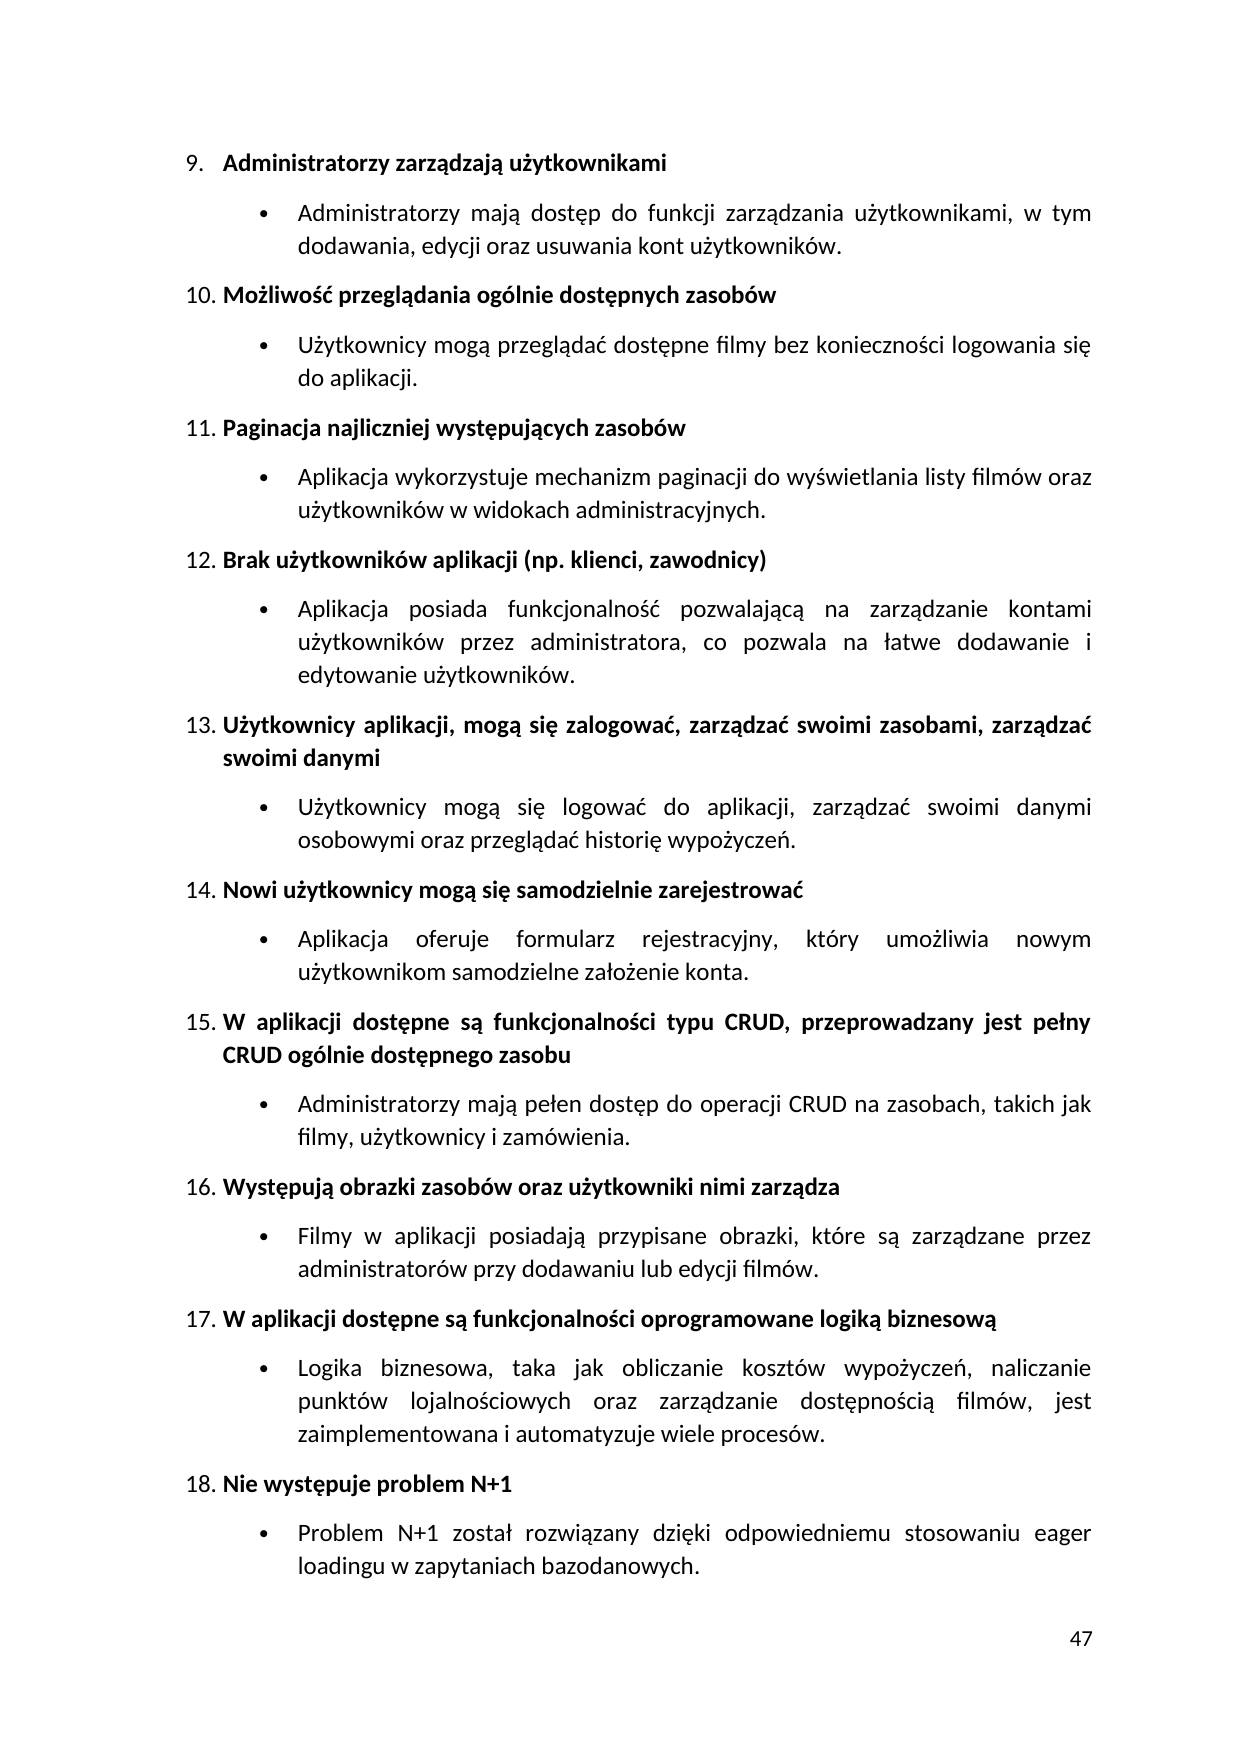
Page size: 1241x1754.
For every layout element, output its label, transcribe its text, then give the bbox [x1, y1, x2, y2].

list Występują obrazki zasobów oraz użytkowniki nimi zarządza [185, 1171, 1093, 1201]
list Nowi użytkownicy mogą się samodzielnie zarejestrować [185, 874, 1093, 904]
list Użytkownicy aplikacji, mogą się zalogować, zarządzać swoimi zasobami, zarządzać swoimi danymi [185, 709, 1093, 772]
list Administratorzy mają dostęp do funkcji zarządzania użytkownikami, w tym dodawania, edycji oraz usuwania kont użytkowników. [260, 197, 1093, 261]
list W aplikacji dostępne są funkcjonalności oprogramowane logiką biznesową [185, 1303, 1093, 1333]
list Aplikacja oferuje formularz rejestracyjny, który umożliwia nowym użytkownikom samodzielne założenie konta. [260, 923, 1093, 987]
list Brak użytkowników aplikacji (np. klienci, zawodnicy) [185, 544, 1093, 574]
list Administratorzy zarządzają użytkownikami [185, 148, 1093, 178]
list Aplikacja posiada funkcjonalność pozwalającą na zarządzanie kontami użytkowników przez administratora, co pozwala na łatwe dodawanie i edytowanie użytkowników. [260, 593, 1093, 690]
list Paginacja najliczniej występujących zasobów [185, 412, 1093, 442]
list W aplikacji dostępne są funkcjonalności typu CRUD, przeprowadzany jest pełny CRUD ogólnie dostępnego zasobu [185, 1006, 1093, 1069]
list Użytkownicy mogą przeglądać dostępne filmy bez konieczności logowania się do aplikacji. [260, 329, 1093, 393]
list Nie występuje problem N+1 [185, 1468, 1093, 1498]
list Użytkownicy mogą się logować do aplikacji, zarządzać swoimi danymi osobowymi oraz przeglądać historię wypożyczeń. [260, 791, 1093, 855]
list Problem N+1 został rozwiązany dzięki odpowiedniemu stosowaniu eager loadingu w zapytaniach bazodanowych. [260, 1518, 1093, 1581]
list Logika biznesowa, taka jak obliczanie kosztów wypożyczeń, naliczanie punktów lojalnościowych oraz zarządzanie dostępnością filmów, jest zaimplementowana i automatyzuje wiele procesów. [260, 1353, 1093, 1449]
list Możliwość przeglądania ogólnie dostępnych zasobów [185, 280, 1093, 310]
list Administratorzy mają pełen dostęp do operacji CRUD na zasobach, takich jak filmy, użytkownicy i zamówienia. [260, 1088, 1093, 1152]
list Aplikacja wykorzystuje mechanizm paginacji do wyświetlania listy filmów oraz użytkowników w widokach administracyjnych. [260, 461, 1093, 525]
list Filmy w aplikacji posiadają przypisane obrazki, które są zarządzane przez administratorów przy dodawaniu lub edycji filmów. [260, 1221, 1093, 1284]
